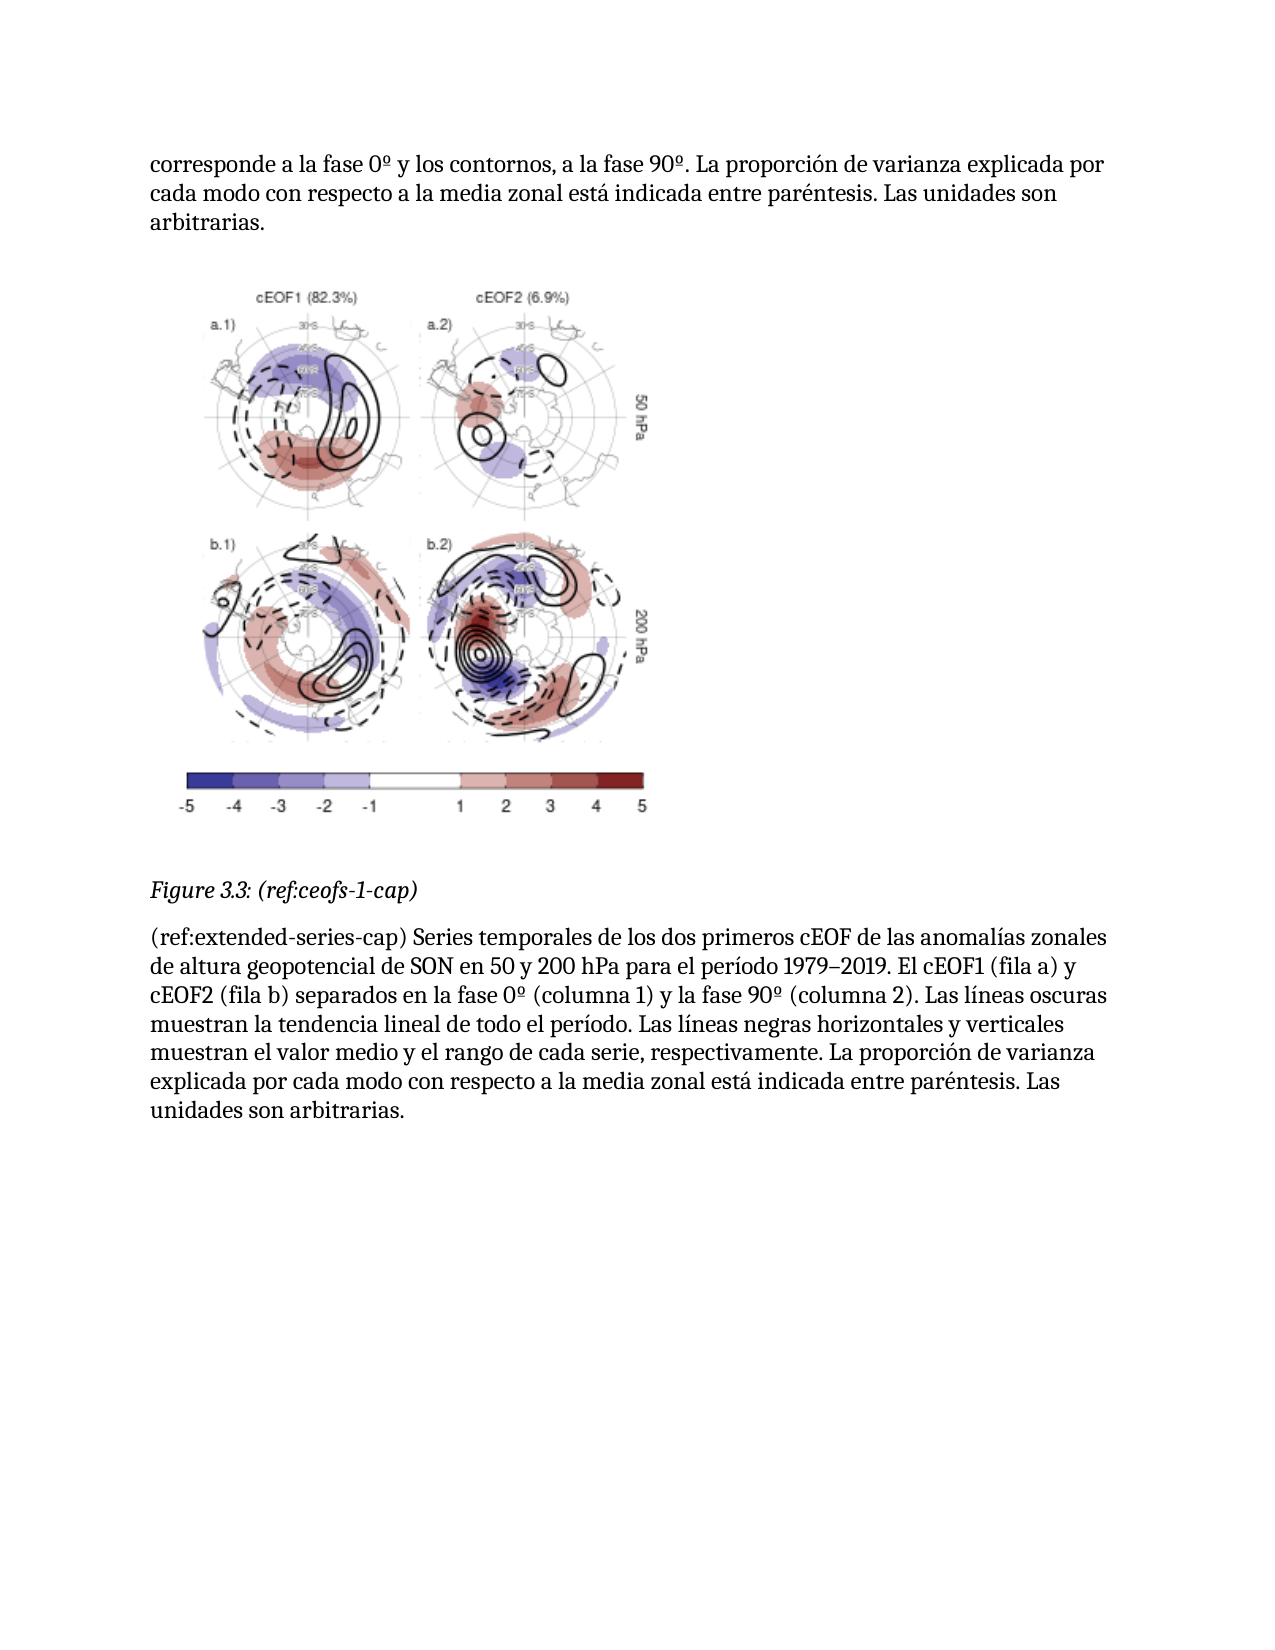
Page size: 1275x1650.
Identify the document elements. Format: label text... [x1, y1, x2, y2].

picture [168, 255, 668, 855]
text (ref:extended-series-cap) Series temporales de los dos primeros cEOF de las anomalías zonales de altura geopotencial de SON en 50 y 200 hPa para el período 1979–2019. El cEOF1 (fila a) y cEOF2 (fila b) separados en la fase 0º (columna 1) y la fase 90º (columna 2). Las líneas oscuras muestran la tendencia lineal de todo el período. Las líneas negras horizontales y verticales muestran el valor medio y el rango de cada serie, respectivamente. La proporción de varianza explicada por cada modo con respecto a la media zonal está indicada entre paréntesis. Las unidades son arbitrarias. [150, 923, 1125, 1124]
text Figure 3.3: (ref:ceofs-1-cap) [150, 876, 1125, 904]
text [150, 150, 1125, 236]
